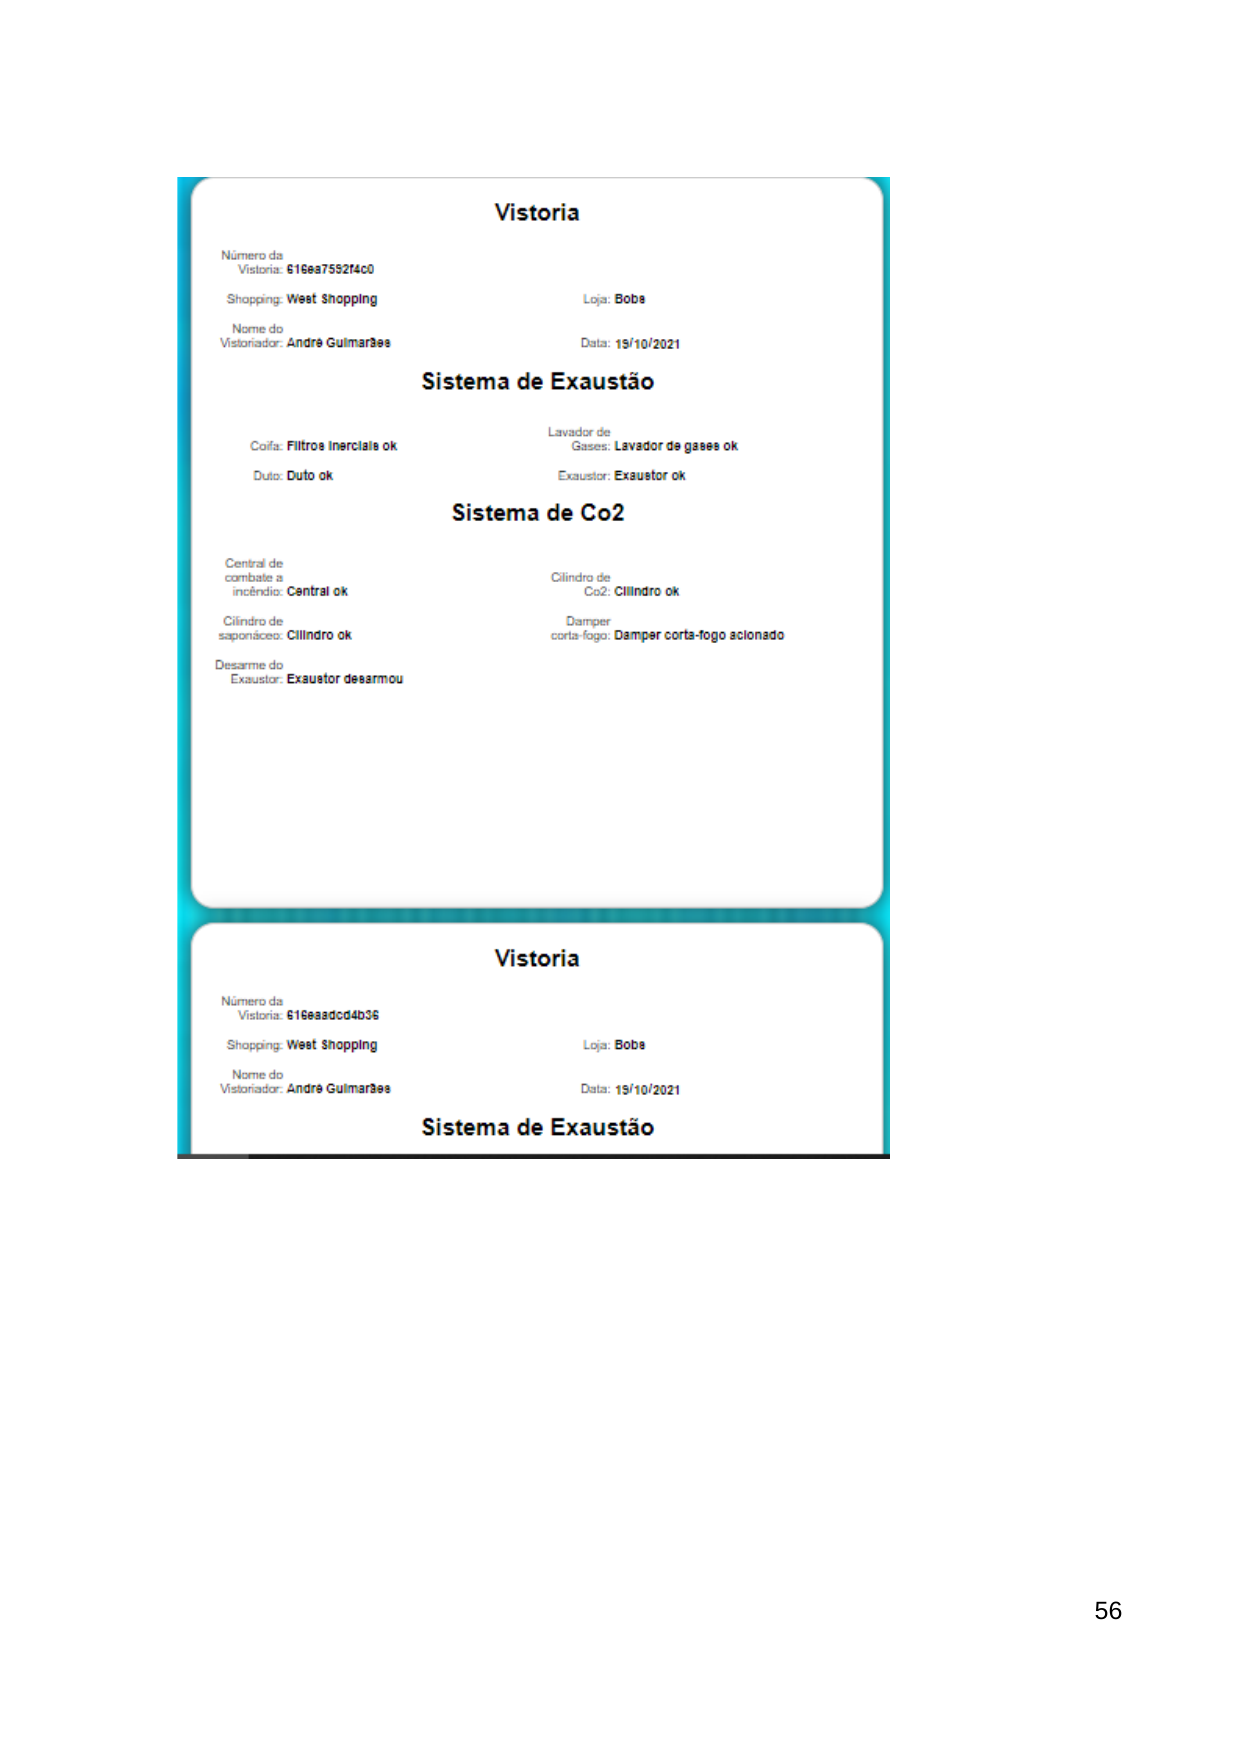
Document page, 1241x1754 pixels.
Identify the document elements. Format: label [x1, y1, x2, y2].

picture [177, 177, 890, 1159]
